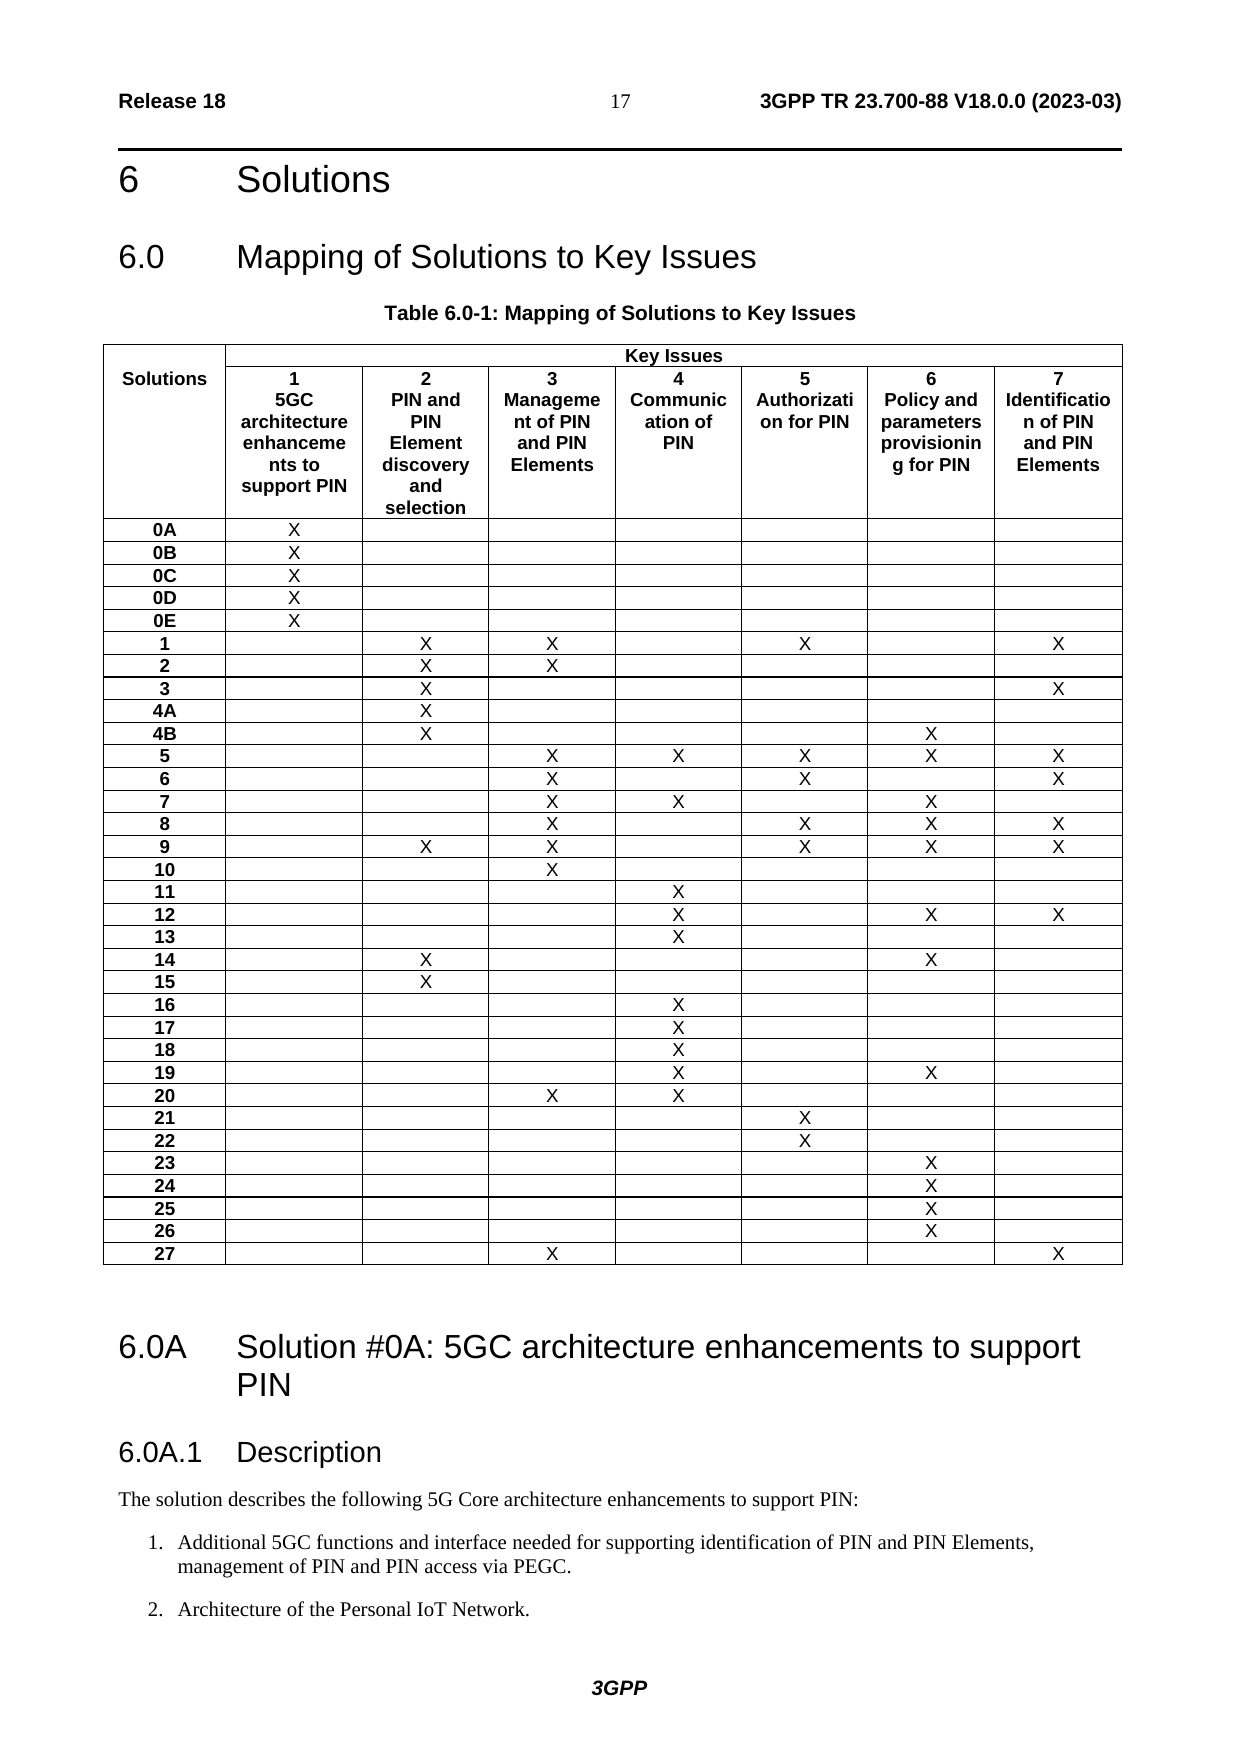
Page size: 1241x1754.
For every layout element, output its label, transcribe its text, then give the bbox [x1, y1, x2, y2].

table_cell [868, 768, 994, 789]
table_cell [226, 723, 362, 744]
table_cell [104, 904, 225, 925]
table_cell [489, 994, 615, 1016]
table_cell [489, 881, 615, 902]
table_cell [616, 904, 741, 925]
subtitle 6.0 Mapping of Solutions to Key Issues [118, 237, 1122, 276]
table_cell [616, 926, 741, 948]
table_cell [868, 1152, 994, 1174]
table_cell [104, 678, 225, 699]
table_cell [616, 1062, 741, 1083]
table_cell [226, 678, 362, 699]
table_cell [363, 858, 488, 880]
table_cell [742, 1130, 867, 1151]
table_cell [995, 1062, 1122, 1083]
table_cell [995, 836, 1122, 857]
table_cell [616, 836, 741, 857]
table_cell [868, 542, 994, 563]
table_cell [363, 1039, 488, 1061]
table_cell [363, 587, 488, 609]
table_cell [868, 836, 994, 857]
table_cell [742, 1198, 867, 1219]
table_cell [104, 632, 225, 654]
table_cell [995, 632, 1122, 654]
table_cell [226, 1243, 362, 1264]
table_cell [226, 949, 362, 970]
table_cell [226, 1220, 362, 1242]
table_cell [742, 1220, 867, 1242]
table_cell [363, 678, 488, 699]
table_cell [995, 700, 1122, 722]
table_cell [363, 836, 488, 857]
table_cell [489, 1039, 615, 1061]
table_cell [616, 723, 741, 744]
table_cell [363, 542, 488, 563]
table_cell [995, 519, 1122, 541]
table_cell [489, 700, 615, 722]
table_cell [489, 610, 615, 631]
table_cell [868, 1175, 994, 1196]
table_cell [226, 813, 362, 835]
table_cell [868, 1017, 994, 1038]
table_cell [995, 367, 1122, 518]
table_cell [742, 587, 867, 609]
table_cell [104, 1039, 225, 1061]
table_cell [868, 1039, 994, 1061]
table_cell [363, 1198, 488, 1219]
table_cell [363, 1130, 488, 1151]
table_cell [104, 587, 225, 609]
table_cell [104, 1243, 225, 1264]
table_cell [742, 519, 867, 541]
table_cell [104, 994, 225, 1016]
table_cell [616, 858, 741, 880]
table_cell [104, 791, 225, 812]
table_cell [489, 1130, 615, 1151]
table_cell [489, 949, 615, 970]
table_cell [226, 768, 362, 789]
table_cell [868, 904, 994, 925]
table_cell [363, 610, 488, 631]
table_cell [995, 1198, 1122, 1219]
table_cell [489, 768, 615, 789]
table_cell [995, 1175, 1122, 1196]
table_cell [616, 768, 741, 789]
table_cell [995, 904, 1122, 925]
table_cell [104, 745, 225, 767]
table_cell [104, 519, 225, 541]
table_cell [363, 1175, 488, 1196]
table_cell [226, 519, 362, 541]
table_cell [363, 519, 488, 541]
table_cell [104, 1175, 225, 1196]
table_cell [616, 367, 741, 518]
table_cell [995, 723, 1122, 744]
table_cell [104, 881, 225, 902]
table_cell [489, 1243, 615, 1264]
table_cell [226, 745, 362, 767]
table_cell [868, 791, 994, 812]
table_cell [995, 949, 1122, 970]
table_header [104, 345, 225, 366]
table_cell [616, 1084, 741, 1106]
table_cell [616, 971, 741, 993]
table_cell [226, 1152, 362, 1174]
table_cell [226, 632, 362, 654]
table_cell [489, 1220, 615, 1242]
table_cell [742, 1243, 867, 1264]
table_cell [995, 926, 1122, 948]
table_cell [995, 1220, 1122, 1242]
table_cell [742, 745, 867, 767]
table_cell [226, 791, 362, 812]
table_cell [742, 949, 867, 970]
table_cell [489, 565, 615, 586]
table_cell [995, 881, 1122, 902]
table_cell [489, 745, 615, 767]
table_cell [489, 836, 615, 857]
text The solution describes the following 5G Core architecture enhancements to support PIN: [118, 1487, 1122, 1511]
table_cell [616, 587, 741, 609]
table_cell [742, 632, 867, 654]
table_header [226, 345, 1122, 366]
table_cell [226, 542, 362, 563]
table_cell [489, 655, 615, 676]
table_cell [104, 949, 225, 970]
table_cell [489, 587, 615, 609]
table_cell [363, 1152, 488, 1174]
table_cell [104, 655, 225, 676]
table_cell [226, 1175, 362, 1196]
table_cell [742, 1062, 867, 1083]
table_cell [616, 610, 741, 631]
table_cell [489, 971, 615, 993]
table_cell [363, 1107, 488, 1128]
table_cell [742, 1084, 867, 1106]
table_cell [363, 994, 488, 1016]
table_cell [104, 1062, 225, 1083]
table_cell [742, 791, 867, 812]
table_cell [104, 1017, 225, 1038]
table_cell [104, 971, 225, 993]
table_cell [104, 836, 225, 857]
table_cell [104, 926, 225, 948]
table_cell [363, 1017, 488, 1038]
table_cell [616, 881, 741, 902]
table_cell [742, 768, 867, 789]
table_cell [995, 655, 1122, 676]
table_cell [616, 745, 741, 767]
subtitle 6.0A.1 Description [118, 1435, 1122, 1468]
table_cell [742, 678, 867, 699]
text 1. Additional 5GC functions and interface needed for supporting identification of PIN and PIN Elements, management of PIN and PIN access via PEGC. [148, 1530, 1122, 1578]
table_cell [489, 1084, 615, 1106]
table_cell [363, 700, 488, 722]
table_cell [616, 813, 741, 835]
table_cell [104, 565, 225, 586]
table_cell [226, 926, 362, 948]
subtitle 6 Solutions [118, 151, 1122, 200]
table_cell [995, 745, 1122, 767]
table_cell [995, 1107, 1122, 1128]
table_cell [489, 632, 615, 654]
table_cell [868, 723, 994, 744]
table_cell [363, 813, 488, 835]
text Table 6.0-1: Mapping of Solutions to Key Issues [118, 301, 1122, 325]
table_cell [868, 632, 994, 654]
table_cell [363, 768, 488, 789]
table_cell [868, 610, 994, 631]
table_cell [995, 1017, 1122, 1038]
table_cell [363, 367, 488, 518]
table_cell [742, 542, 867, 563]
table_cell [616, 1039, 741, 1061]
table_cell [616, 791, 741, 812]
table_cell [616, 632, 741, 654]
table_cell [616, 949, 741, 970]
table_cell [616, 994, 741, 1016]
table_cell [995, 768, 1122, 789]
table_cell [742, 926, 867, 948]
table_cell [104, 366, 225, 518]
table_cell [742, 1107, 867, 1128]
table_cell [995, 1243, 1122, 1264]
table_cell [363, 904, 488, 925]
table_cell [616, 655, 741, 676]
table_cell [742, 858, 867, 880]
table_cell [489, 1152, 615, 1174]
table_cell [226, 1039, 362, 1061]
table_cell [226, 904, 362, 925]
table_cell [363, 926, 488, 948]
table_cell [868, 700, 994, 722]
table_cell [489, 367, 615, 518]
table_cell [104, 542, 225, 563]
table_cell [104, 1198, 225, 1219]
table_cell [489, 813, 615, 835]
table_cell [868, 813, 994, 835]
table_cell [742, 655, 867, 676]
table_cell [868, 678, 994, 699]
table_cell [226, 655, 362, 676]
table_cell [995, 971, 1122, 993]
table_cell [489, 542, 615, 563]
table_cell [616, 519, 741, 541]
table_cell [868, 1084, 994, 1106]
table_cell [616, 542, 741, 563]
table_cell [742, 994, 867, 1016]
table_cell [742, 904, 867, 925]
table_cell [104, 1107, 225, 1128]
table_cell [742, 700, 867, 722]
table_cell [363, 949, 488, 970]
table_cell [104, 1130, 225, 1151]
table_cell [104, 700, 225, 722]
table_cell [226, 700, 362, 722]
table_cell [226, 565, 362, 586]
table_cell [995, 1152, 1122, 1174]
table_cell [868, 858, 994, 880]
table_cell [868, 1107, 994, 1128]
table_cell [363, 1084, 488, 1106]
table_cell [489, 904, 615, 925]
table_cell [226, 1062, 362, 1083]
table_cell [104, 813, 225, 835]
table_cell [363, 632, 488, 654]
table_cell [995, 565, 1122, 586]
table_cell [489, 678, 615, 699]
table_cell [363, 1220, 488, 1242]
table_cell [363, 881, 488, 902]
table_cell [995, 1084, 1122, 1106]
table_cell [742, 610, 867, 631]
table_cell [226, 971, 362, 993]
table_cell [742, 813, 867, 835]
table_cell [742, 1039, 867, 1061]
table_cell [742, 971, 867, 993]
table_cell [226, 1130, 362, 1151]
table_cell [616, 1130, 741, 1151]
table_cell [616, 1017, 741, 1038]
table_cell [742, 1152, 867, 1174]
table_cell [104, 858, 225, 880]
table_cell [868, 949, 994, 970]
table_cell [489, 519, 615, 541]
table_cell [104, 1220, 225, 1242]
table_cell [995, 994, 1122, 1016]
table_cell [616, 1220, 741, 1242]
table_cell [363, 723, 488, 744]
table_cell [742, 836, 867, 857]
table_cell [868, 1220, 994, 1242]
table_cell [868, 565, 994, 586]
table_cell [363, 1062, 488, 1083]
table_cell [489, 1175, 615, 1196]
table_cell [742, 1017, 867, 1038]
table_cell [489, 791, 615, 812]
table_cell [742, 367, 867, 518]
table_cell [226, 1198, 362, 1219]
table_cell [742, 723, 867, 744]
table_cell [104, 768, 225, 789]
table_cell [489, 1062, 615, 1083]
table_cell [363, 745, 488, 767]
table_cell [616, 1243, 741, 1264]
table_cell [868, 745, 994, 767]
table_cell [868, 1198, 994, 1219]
text 2. Architecture of the Personal IoT Network. [148, 1597, 1122, 1621]
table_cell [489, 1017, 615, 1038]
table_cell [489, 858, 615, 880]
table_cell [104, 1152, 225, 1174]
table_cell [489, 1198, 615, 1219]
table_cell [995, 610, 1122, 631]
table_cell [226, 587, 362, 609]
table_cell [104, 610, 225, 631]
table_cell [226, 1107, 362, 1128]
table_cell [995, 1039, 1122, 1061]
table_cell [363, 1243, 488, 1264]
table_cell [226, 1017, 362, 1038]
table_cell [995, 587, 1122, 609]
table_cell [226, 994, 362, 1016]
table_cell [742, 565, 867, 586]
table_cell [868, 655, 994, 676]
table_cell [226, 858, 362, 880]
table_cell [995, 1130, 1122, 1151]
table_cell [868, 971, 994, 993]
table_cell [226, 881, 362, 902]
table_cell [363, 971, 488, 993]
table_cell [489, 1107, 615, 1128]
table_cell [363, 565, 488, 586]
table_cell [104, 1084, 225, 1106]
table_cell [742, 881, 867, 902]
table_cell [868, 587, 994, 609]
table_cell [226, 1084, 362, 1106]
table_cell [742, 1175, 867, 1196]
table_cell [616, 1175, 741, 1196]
subtitle 6.0A Solution #0A: 5GC architecture enhancements to support PIN [118, 1327, 1122, 1404]
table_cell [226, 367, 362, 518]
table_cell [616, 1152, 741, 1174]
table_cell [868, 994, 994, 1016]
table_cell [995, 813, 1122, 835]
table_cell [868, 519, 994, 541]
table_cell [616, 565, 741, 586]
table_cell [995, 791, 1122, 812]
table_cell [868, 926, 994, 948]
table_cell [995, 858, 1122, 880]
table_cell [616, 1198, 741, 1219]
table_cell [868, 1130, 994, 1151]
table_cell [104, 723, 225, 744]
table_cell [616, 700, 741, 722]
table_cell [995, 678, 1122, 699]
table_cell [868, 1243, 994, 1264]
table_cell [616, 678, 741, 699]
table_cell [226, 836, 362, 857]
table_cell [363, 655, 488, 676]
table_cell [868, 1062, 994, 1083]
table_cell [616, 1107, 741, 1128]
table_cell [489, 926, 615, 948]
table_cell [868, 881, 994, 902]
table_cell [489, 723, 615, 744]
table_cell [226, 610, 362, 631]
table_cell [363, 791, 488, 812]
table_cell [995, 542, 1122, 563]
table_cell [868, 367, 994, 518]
